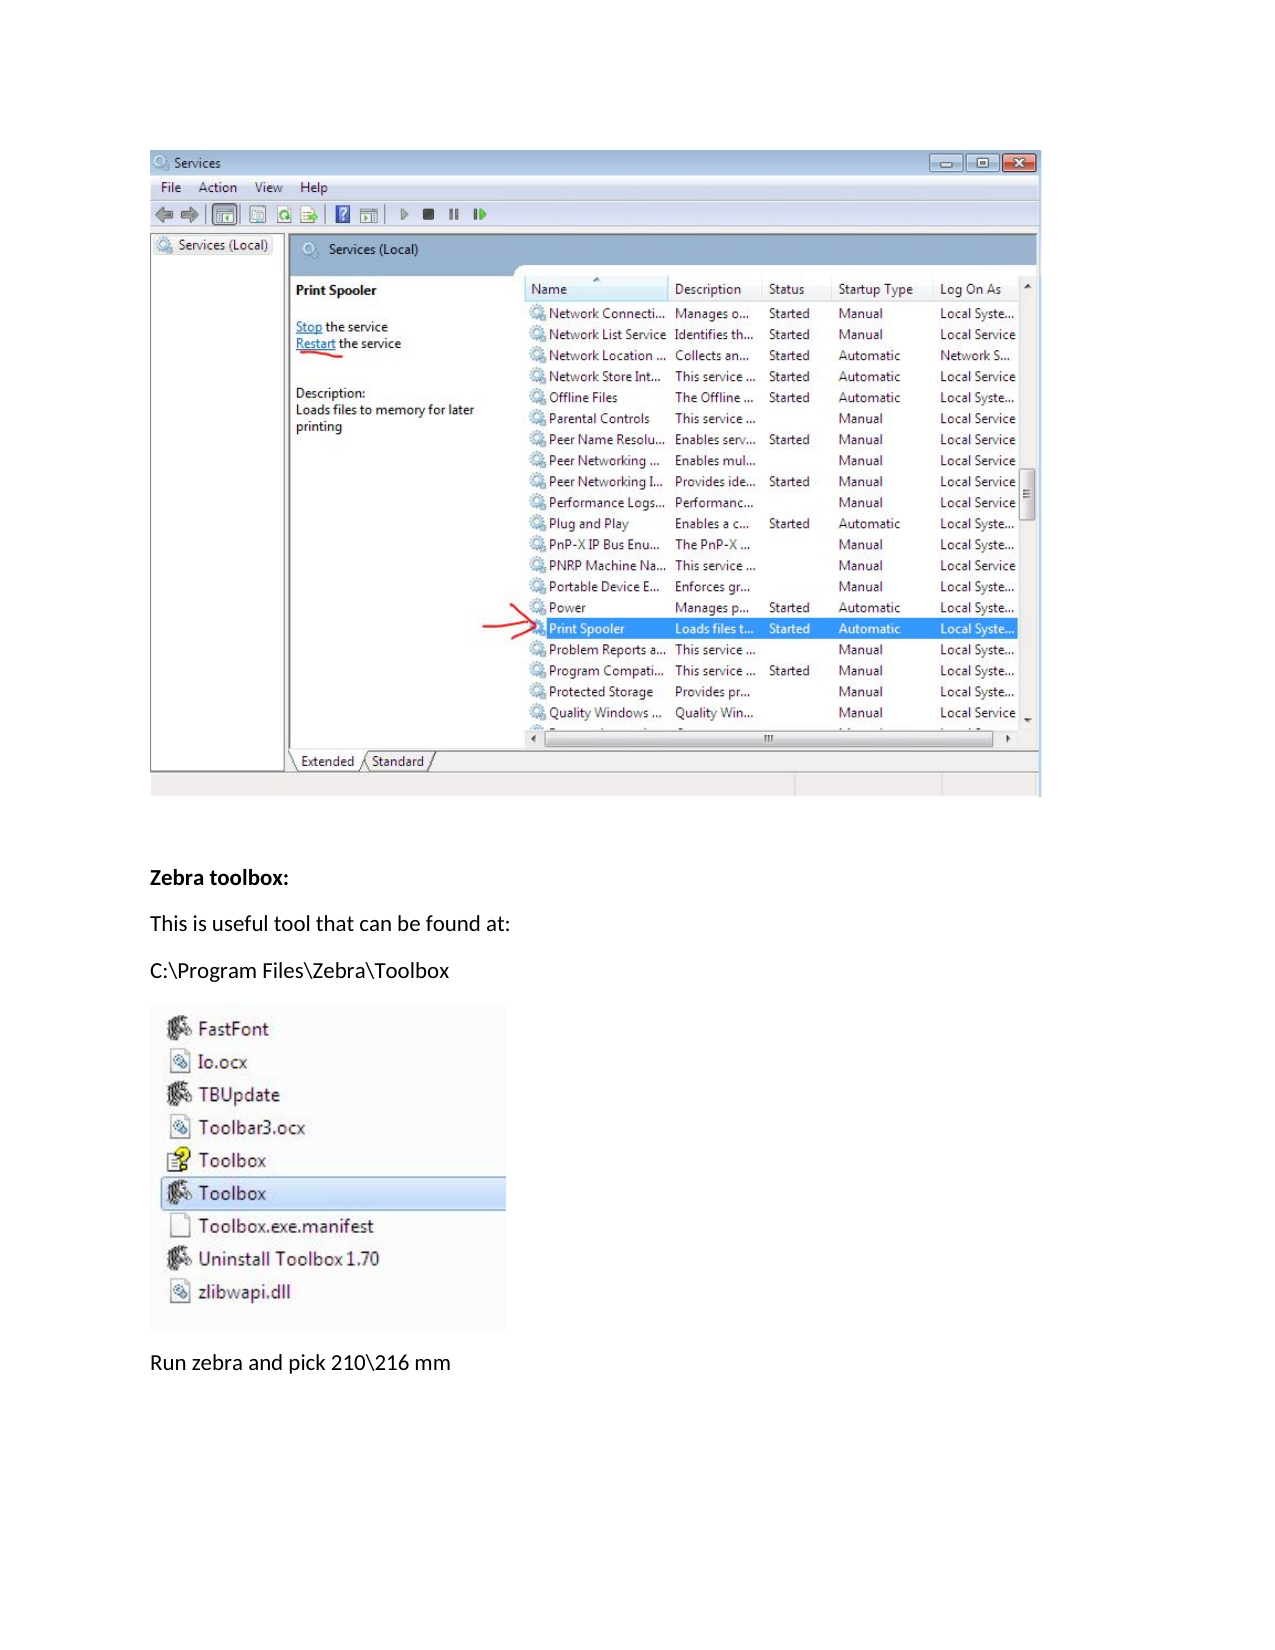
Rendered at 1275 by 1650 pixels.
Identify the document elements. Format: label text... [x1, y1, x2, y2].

text This is useful tool that can be found at: [150, 909, 1125, 938]
text C:\Program Files\Zebra\Toolbox [150, 956, 1125, 984]
text Zebra toolbox: [150, 863, 1125, 891]
picture [150, 150, 1042, 797]
text Run zebra and pick 210\216 mm [150, 1348, 1125, 1376]
picture [150, 1003, 507, 1330]
